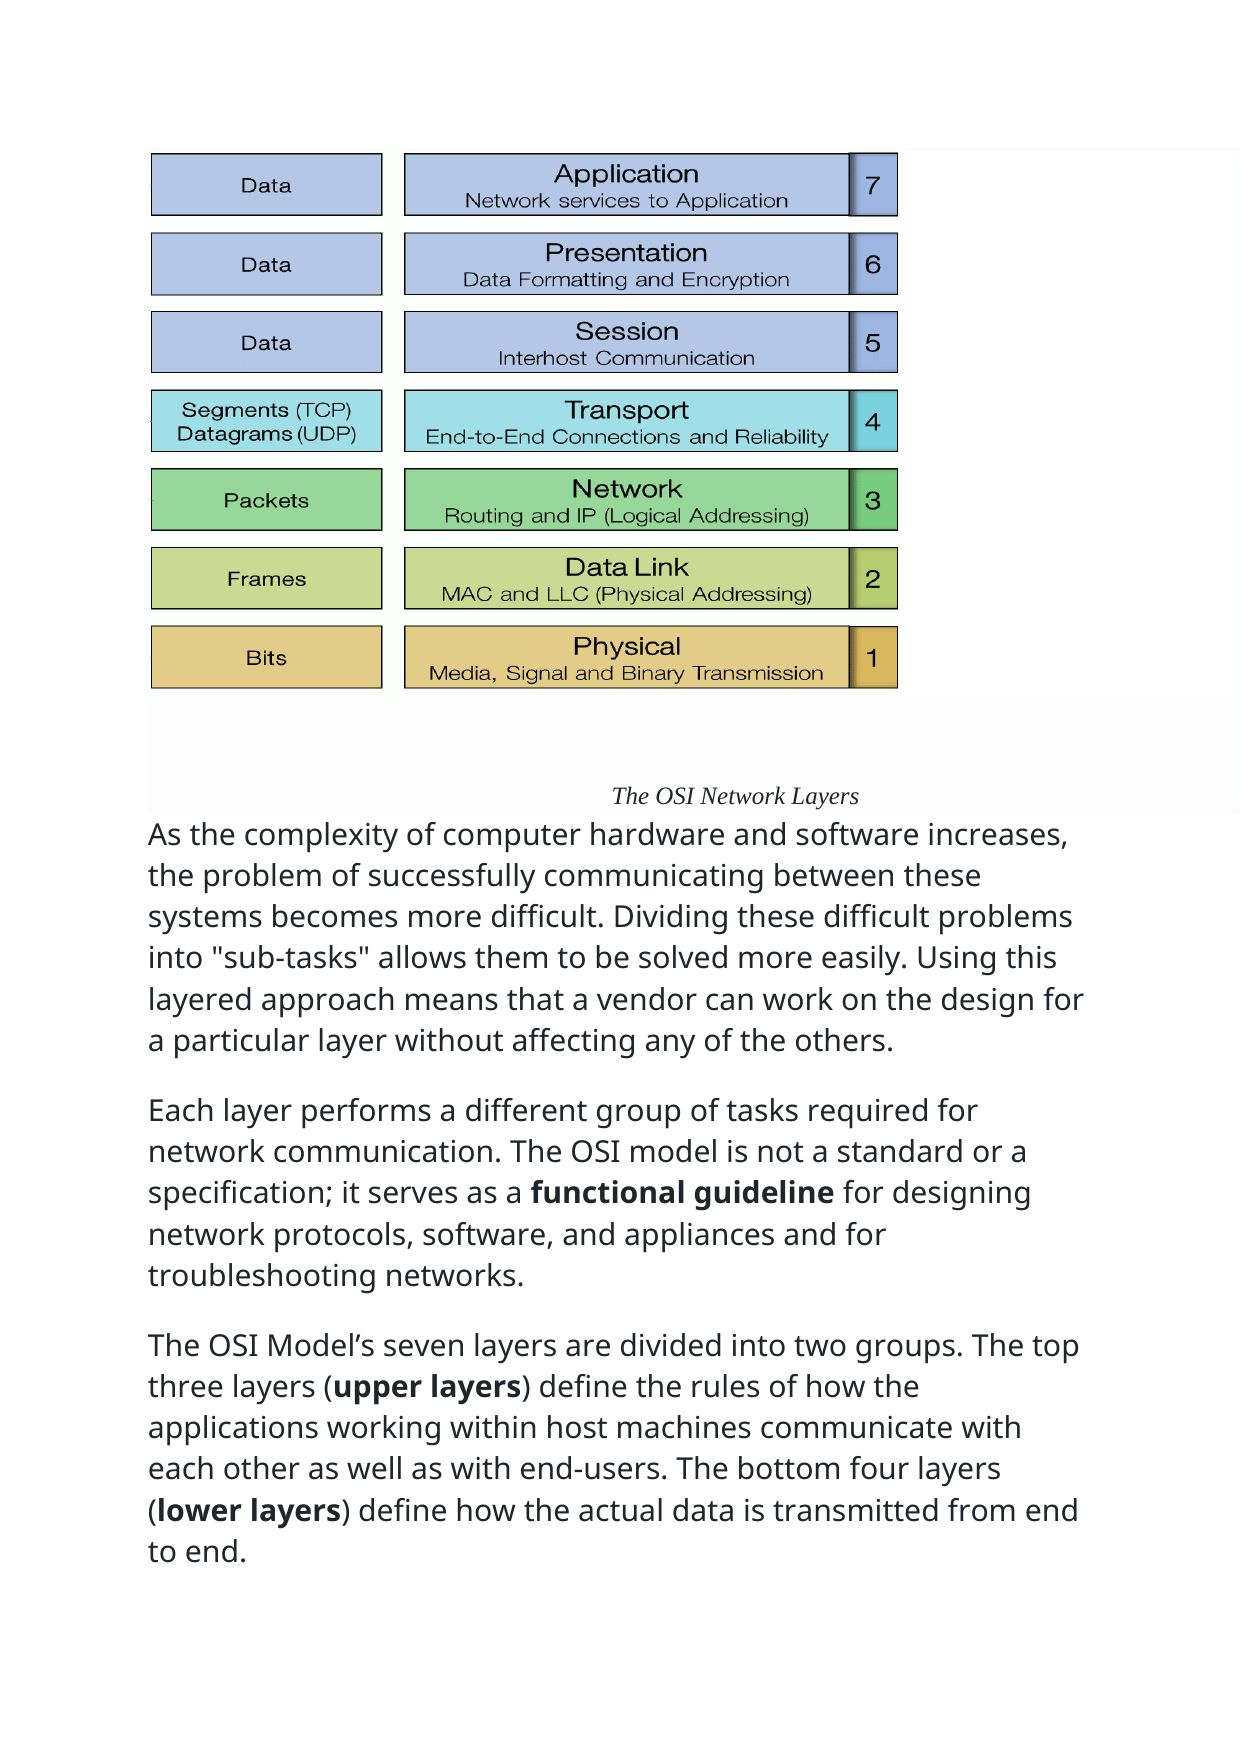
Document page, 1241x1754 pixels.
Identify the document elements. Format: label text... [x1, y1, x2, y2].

picture [150, 150, 900, 696]
text The OSI Model’s seven layers are divided into two groups. The top three layers (upper layers) define the rules of how the applications working within host machines communicate with each other as well as with end-users. The bottom four layers (lower layers) define how the actual data is transmitted from end to end. [148, 1324, 1093, 1571]
table_cell The OSI Network Layers [149, 780, 1239, 812]
text As the complexity of computer hardware and software increases, the problem of successfully communicating between these systems becomes more difficult. Dividing these difficult problems into "sub-tasks" allows them to be solved more easily. Using this layered approach means that a vendor can work on the design for a particular layer without affecting any of the others. [148, 813, 1093, 1060]
text Each layer performs a different group of tasks required for network communication. The OSI model is not a standard or a specification; it serves as a functional guideline for designing network protocols, software, and appliances and for troubleshooting networks. [148, 1089, 1093, 1295]
table_header [149, 149, 1239, 777]
